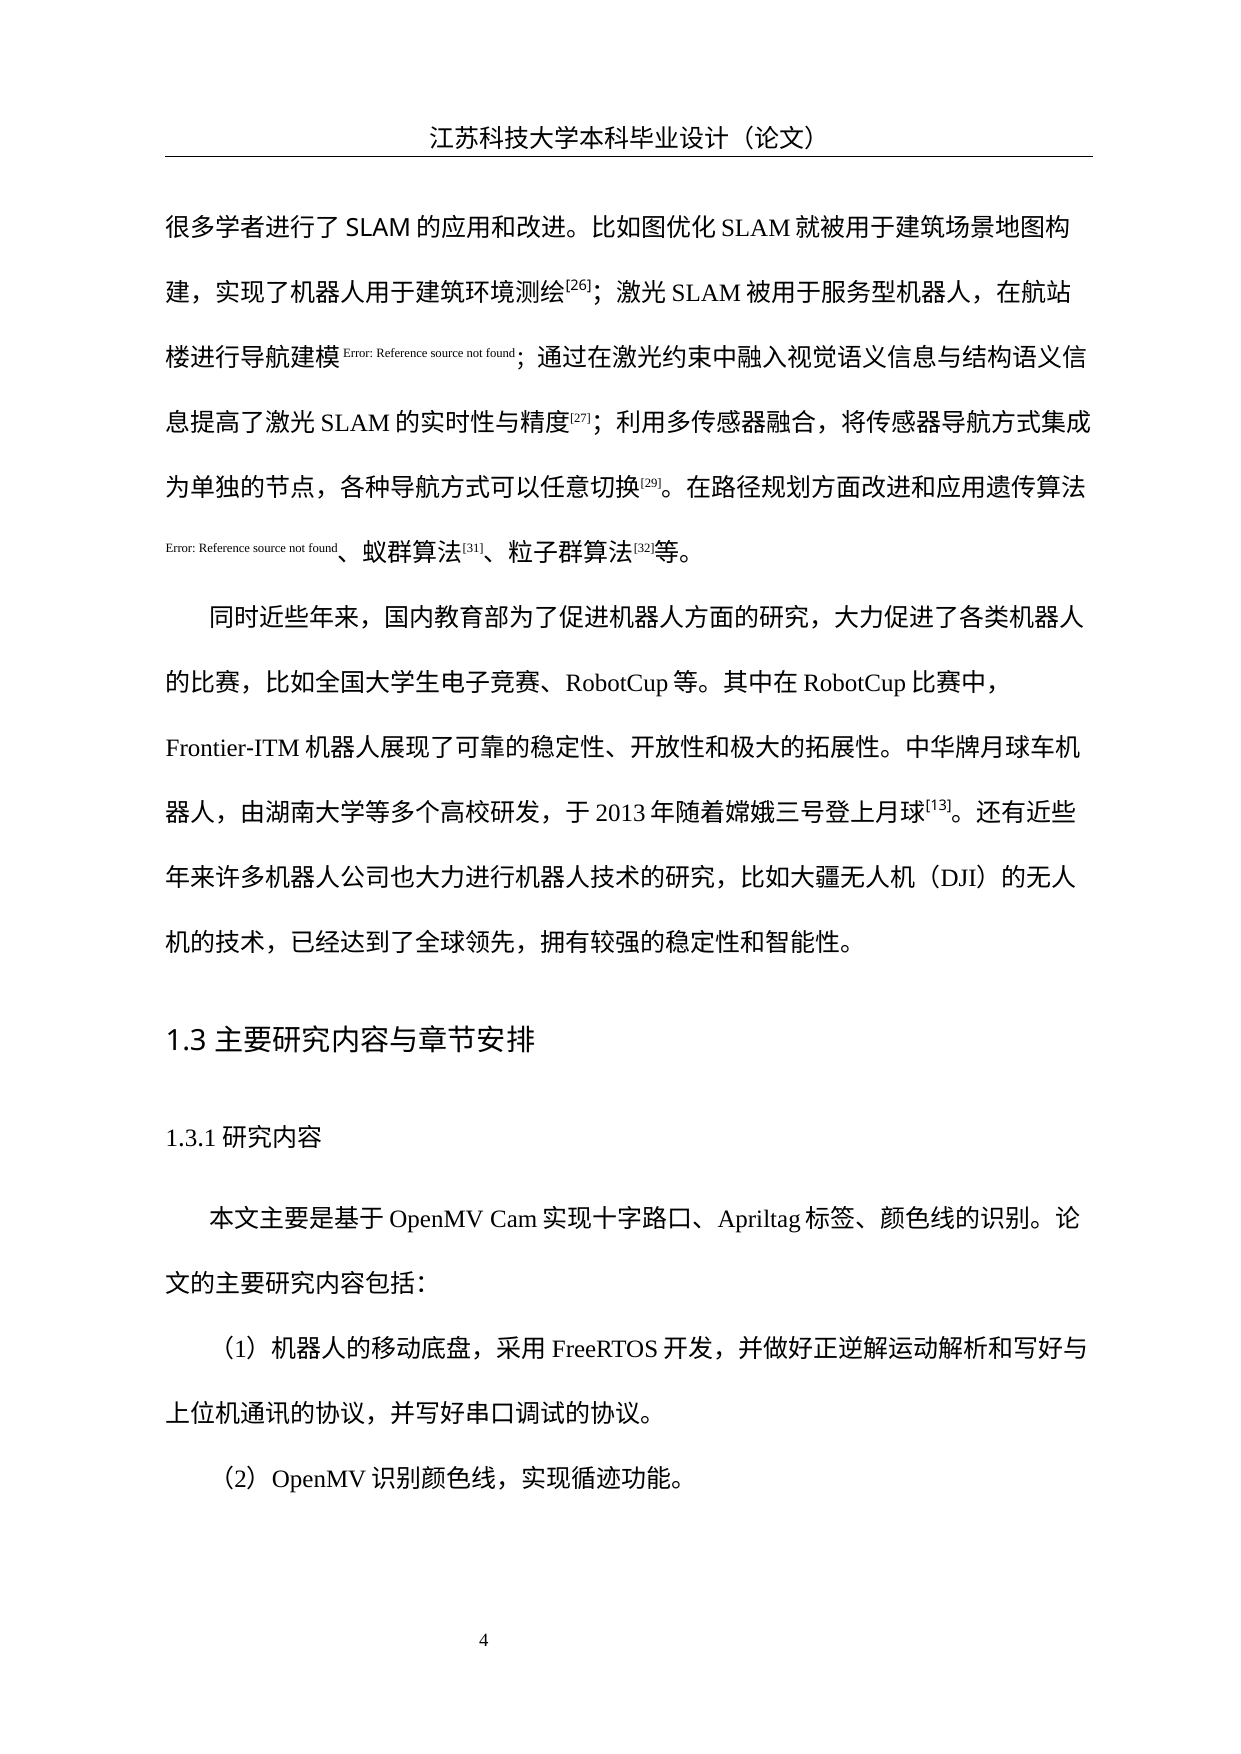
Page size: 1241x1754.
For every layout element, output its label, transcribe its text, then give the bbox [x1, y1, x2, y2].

text （2）OpenMV识别颜色线，实现循迹功能。 [165, 1444, 1093, 1509]
list 主要研究内容与章节安排 [165, 1006, 1093, 1071]
text 本文主要是基于OpenMV Cam实现十字路口、Apriltag标签、颜色线的识别。论文的主要研究内容包括： [165, 1184, 1093, 1314]
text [165, 193, 1093, 583]
text 1.3.1 研究内容 [165, 1103, 1093, 1168]
text 同时近些年来，国内教育部为了促进机器人方面的研究，大力促进了各类机器人的比赛，比如全国大学生电子竞赛、RobotCup等。其中在RobotCup比赛中，Frontier-ITM机器人展现了可靠的稳定性、开放性和极大的拓展性。中华牌月球车机器人，由湖南大学等多个高校研发，于2013年随着嫦娥三号登上月球[13]。还有近些年来许多机器人公司也大力进行机器人技术的研究，比如大疆无人机（DJI）的无人机的技术，已经达到了全球领先，拥有较强的稳定性和智能性。 [165, 583, 1093, 973]
text （1）机器人的移动底盘，采用FreeRTOS开发，并做好正逆解运动解析和写好与上位机通讯的协议，并写好串口调试的协议。 [165, 1314, 1093, 1444]
